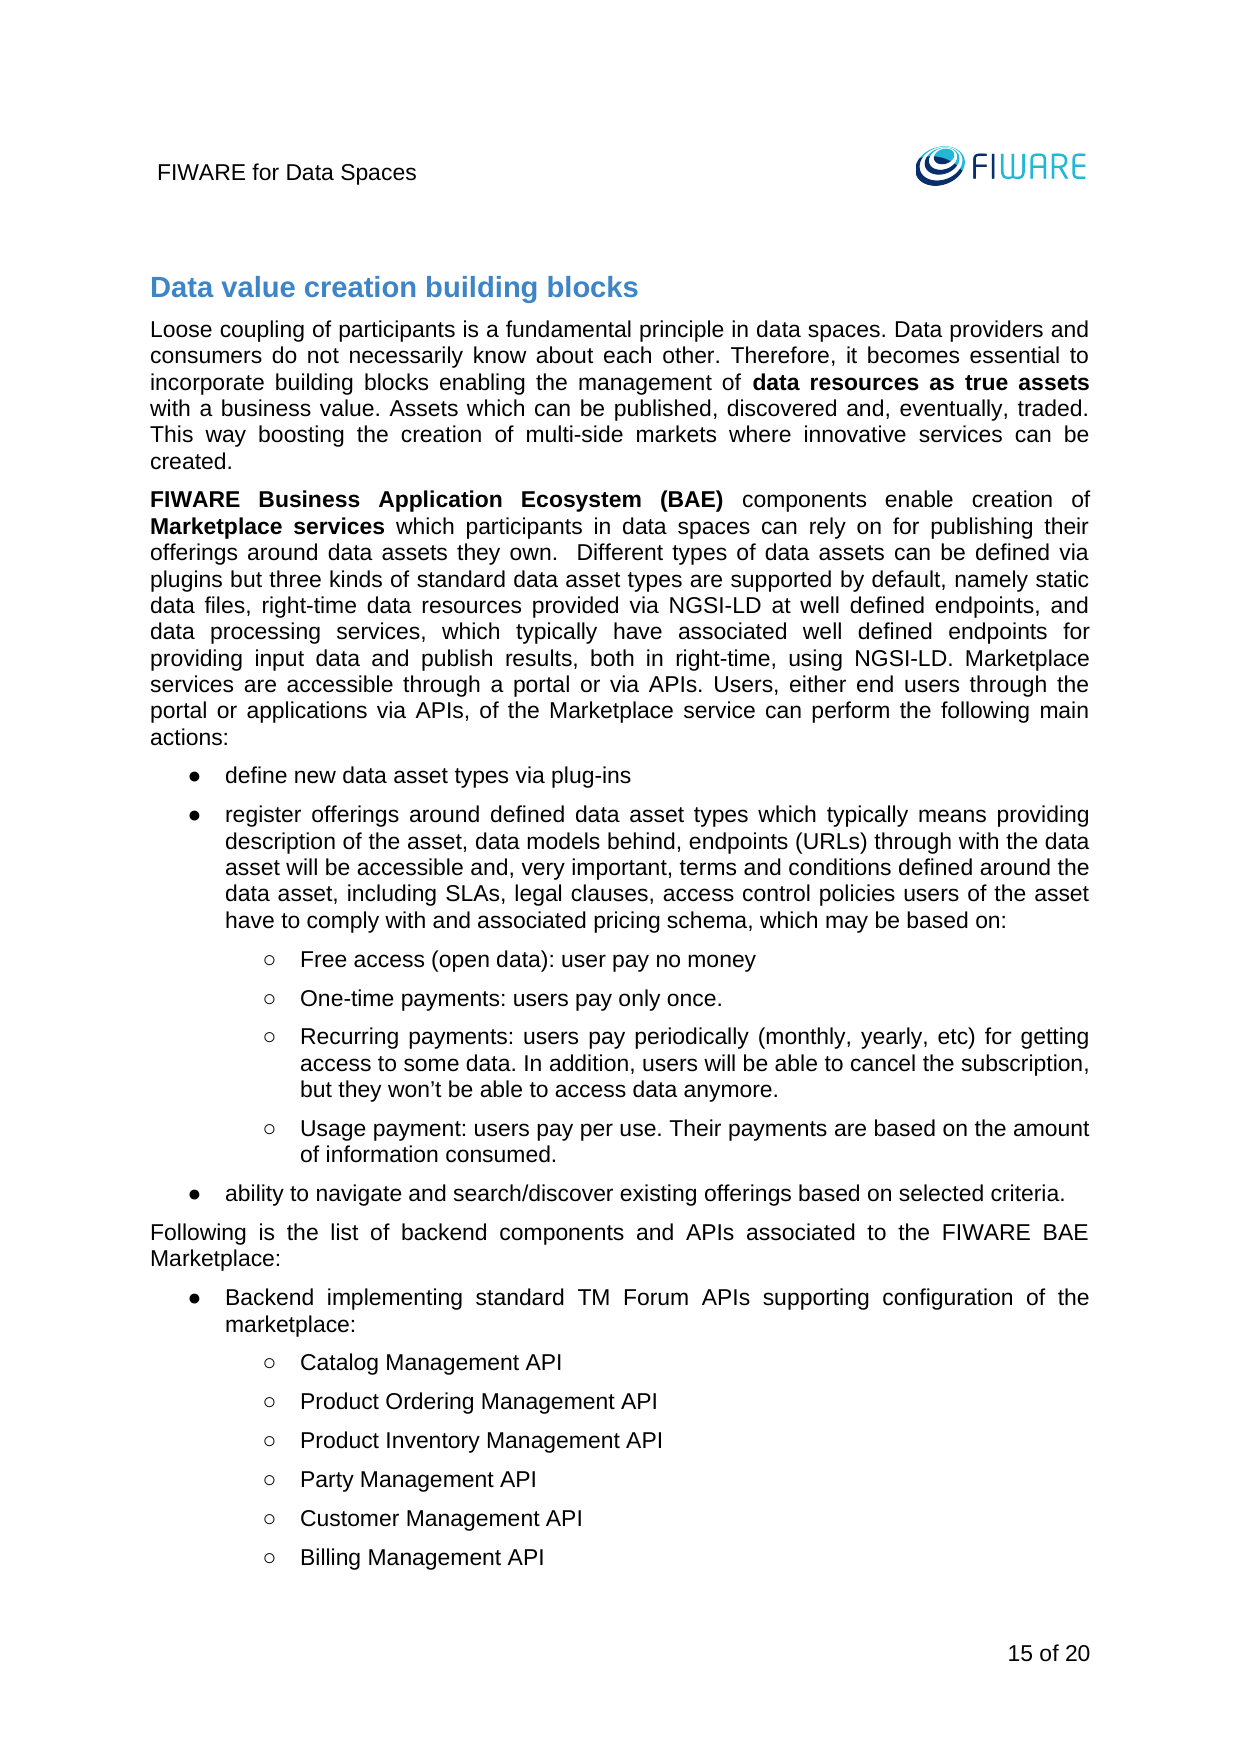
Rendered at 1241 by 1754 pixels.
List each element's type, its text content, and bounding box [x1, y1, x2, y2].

list Catalog Management API [262, 1349, 1090, 1376]
list Usage payment: users pay per use. Their payments are based on the amount of information consumed. [262, 1115, 1090, 1168]
list Customer Management API [262, 1505, 1090, 1531]
picture [916, 146, 1086, 186]
list Backend implementing standard TM Forum APIs supporting configuration of the marketplace: [187, 1284, 1090, 1337]
text FIWARE Business Application Ecosystem (BAE) components enable creation of Marketplace services which participants in data spaces can rely on for publishing their offerings around data assets they own. Different types of data assets can be defined via plugins but three kinds of standard data asset types are supported by default, namely static data files, right-time data resources provided via NGSI-LD at well defined endpoints, and data processing services, which typically have associated well defined endpoints for providing input data and publish results, both in right-time, using NGSI-LD. Marketplace services are accessible through a portal or via APIs. Users, either end users through the portal or applications via APIs, of the Marketplace service can perform the following main actions: [150, 486, 1090, 750]
text Following is the list of backend components and APIs associated to the FIWARE BAE Marketplace: [150, 1219, 1090, 1272]
subtitle Data value creation building blocks [150, 270, 1090, 303]
list register offerings around defined data asset types which typically means providing description of the asset, data models behind, endpoints (URLs) through with the data asset will be accessible and, very important, terms and conditions defined around the data asset, including SLAs, legal clauses, access control policies users of the asset have to comply with and associated pricing schema, which may be based on: [187, 801, 1090, 933]
text Loose coupling of participants is a fundamental principle in data spaces. Data providers and consumers do not necessarily know about each other. Therefore, it becomes essential to incorporate building blocks enabling the management of data resources as true assets with a business value. Assets which can be published, discovered and, eventually, traded. This way boosting the creation of multi-side markets where innovative services can be created. [150, 316, 1090, 474]
list Product Ordering Management API [262, 1388, 1090, 1414]
list Free access (open data): user pay no money [262, 946, 1090, 972]
list Product Inventory Management API [262, 1427, 1090, 1453]
list Recurring payments: users pay periodically (monthly, yearly, etc) for getting access to some data. In addition, users will be able to cancel the subscription, but they won’t be able to access data anymore. [262, 1023, 1090, 1102]
list ability to navigate and search/discover existing offerings based on selected criteria. [187, 1180, 1090, 1206]
list One-time payments: users pay only once. [262, 984, 1090, 1011]
list Party Management API [262, 1466, 1090, 1492]
list define new data asset types via plug-ins [187, 762, 1090, 789]
list Billing Management API [262, 1544, 1090, 1570]
